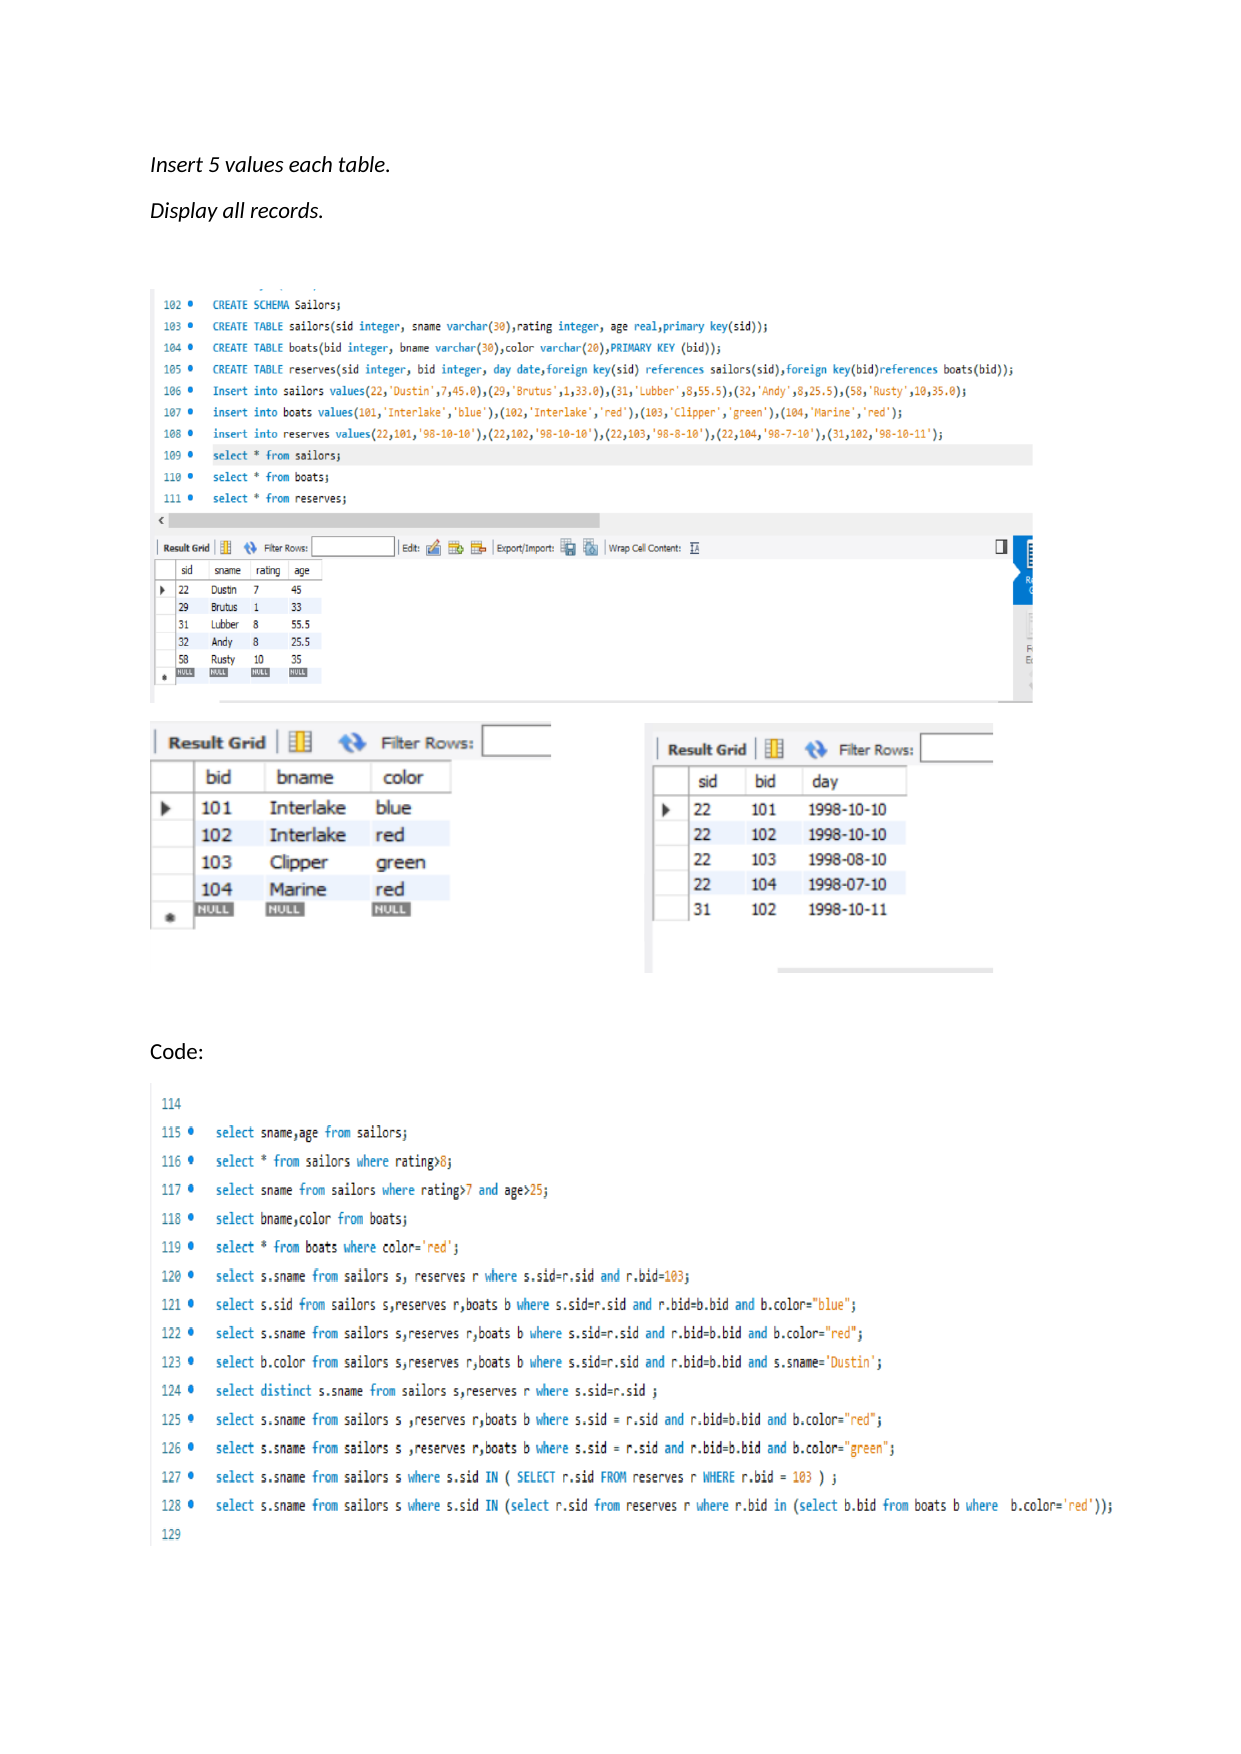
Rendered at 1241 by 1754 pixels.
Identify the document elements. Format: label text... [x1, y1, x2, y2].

text Display all records. [150, 196, 1090, 224]
picture [644, 723, 994, 973]
picture [150, 1083, 1121, 1546]
picture [150, 289, 1033, 703]
text Code: [150, 1037, 1090, 1065]
picture [150, 721, 552, 973]
text Insert 5 values each table. [150, 150, 1090, 178]
